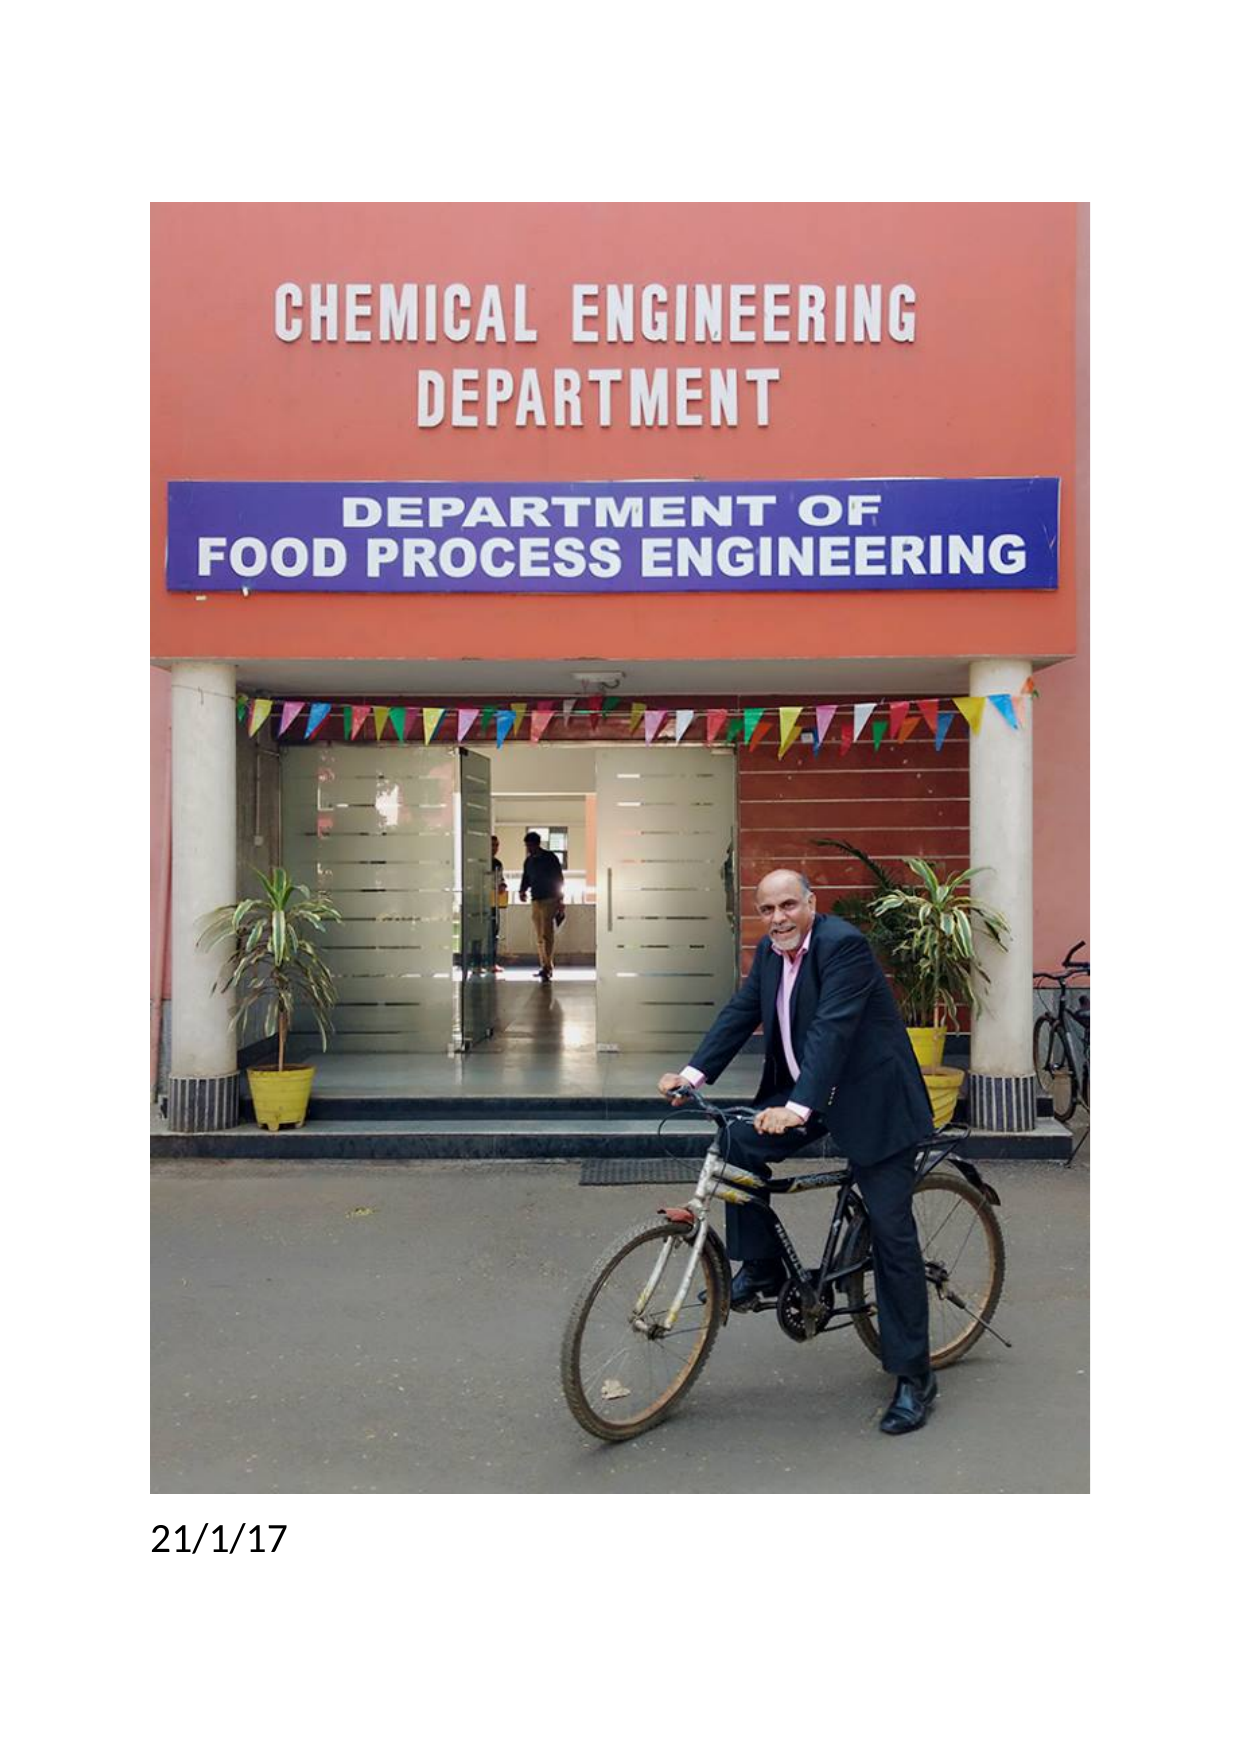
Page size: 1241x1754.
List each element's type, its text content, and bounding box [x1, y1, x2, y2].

picture [150, 202, 1091, 1494]
text 21/1/17 [150, 1512, 1090, 1563]
